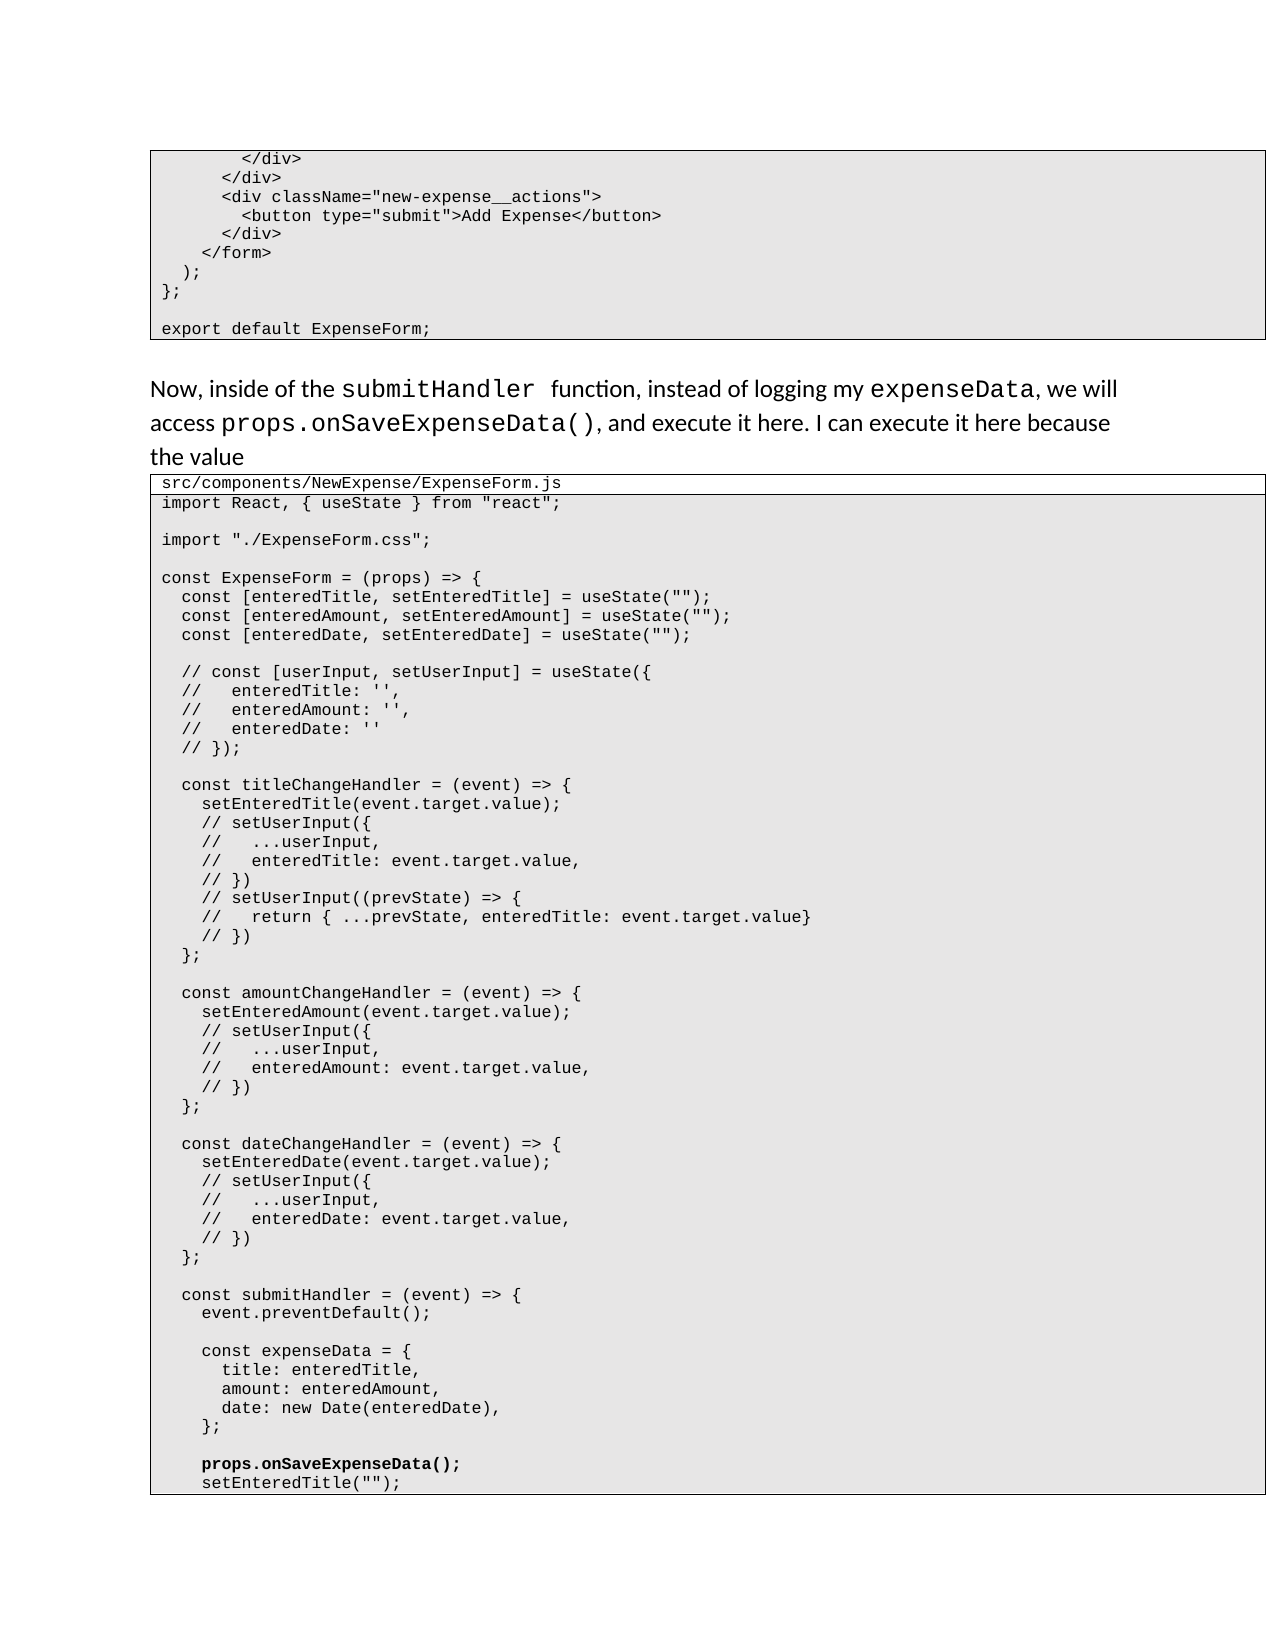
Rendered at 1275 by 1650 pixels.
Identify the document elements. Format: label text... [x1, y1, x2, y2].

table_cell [151, 495, 1265, 1493]
text Now, inside of the submitHandler function, instead of logging my expenseData, we will access props.onSaveExpenseData(), and execute it here. I can execute it here because the value [150, 373, 1125, 472]
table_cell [151, 151, 1265, 339]
table_header src/components/NewExpense/ExpenseForm.js [151, 475, 1265, 494]
